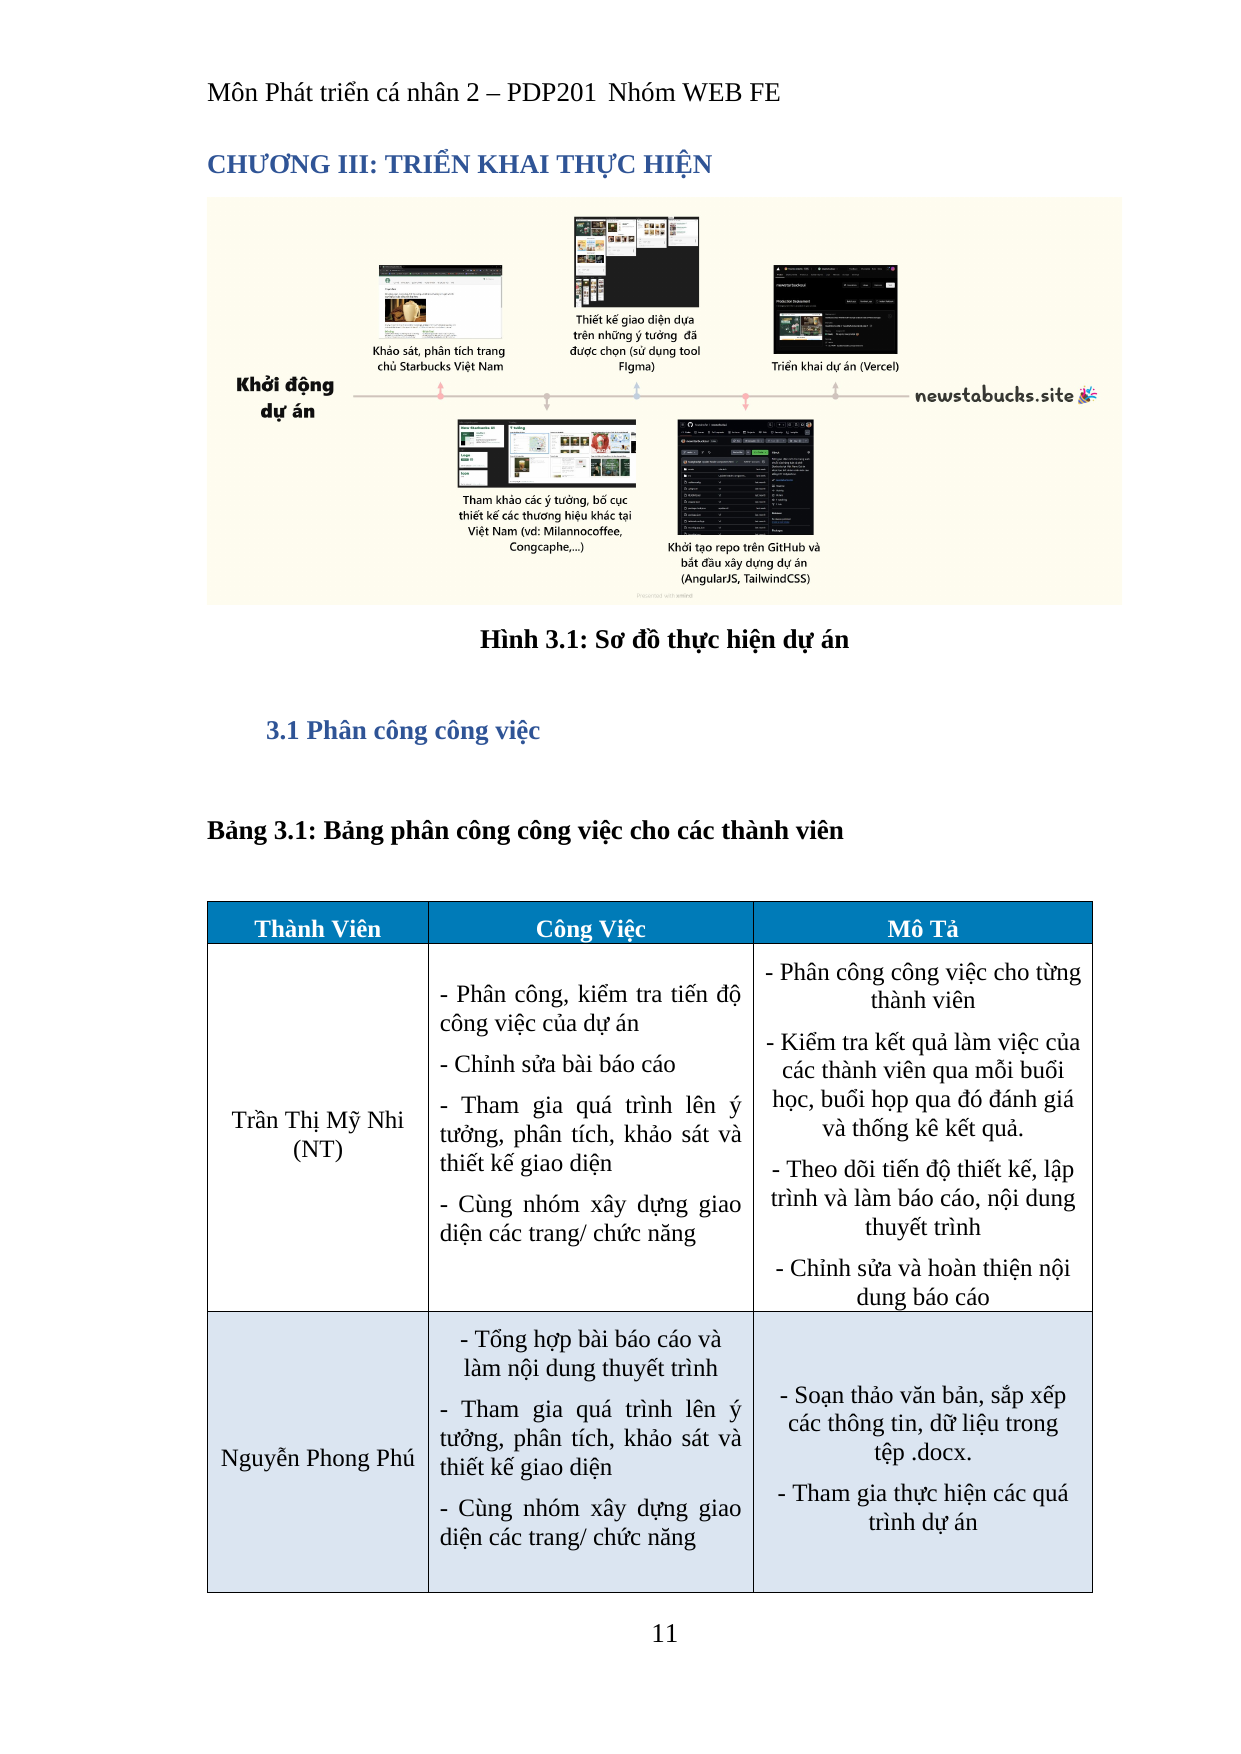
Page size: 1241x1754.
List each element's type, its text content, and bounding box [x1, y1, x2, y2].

text Bảng 3.1: Bảng phân công công việc cho các thành viên [207, 814, 1122, 845]
table_header Thành Viên [208, 902, 428, 943]
text Hình 3.1: Sơ đồ thực hiện dự án [207, 623, 1122, 654]
table_cell - Soạn thảo văn bản, sắp xếp các thông tin, dữ liệu trong tệp .docx. - Tham gia thực hiện các quá trình dự án [754, 1312, 1092, 1592]
table_cell - Tổng hợp bài báo cáo và làm nội dung thuyết trình - Tham gia quá trình lên ý tưởng, phân tích, khảo sát và thiết kế giao diện - Cùng nhóm xây dựng giao diện các trang/ chức năng [429, 1312, 753, 1592]
table_cell - Phân công, kiểm tra tiến độ công việc của dự án - Chỉnh sửa bài báo cáo - Tham gia quá trình lên ý tưởng, phân tích, khảo sát và thiết kế giao diện - Cùng nhóm xây dựng giao diện các trang/ chức năng [429, 944, 753, 1311]
table_header Công Việc [429, 902, 753, 943]
table_cell Nguyễn Phong Phú [208, 1312, 428, 1592]
table_header Mô Tả [754, 902, 1092, 943]
subtitle CHƯƠNG III: TRIỂN KHAI THỰC HIỆN [207, 148, 1122, 179]
table_cell Trần Thị Mỹ Nhi (NT) [208, 944, 428, 1311]
picture [206, 197, 1123, 605]
table_cell - Phân công công việc cho từng thành viên - Kiểm tra kết quả làm việc của các thành viên qua mỗi buổi học, buổi họp qua đó đánh giá và thống kê kết quả. - Theo dõi tiến độ thiết kế, lập trình và làm báo cáo, nội dung thuyết trình - Chỉnh sửa và hoàn thiện nội dung báo cáo [754, 944, 1092, 1311]
subtitle 3.1 Phân công công việc [207, 714, 1122, 745]
